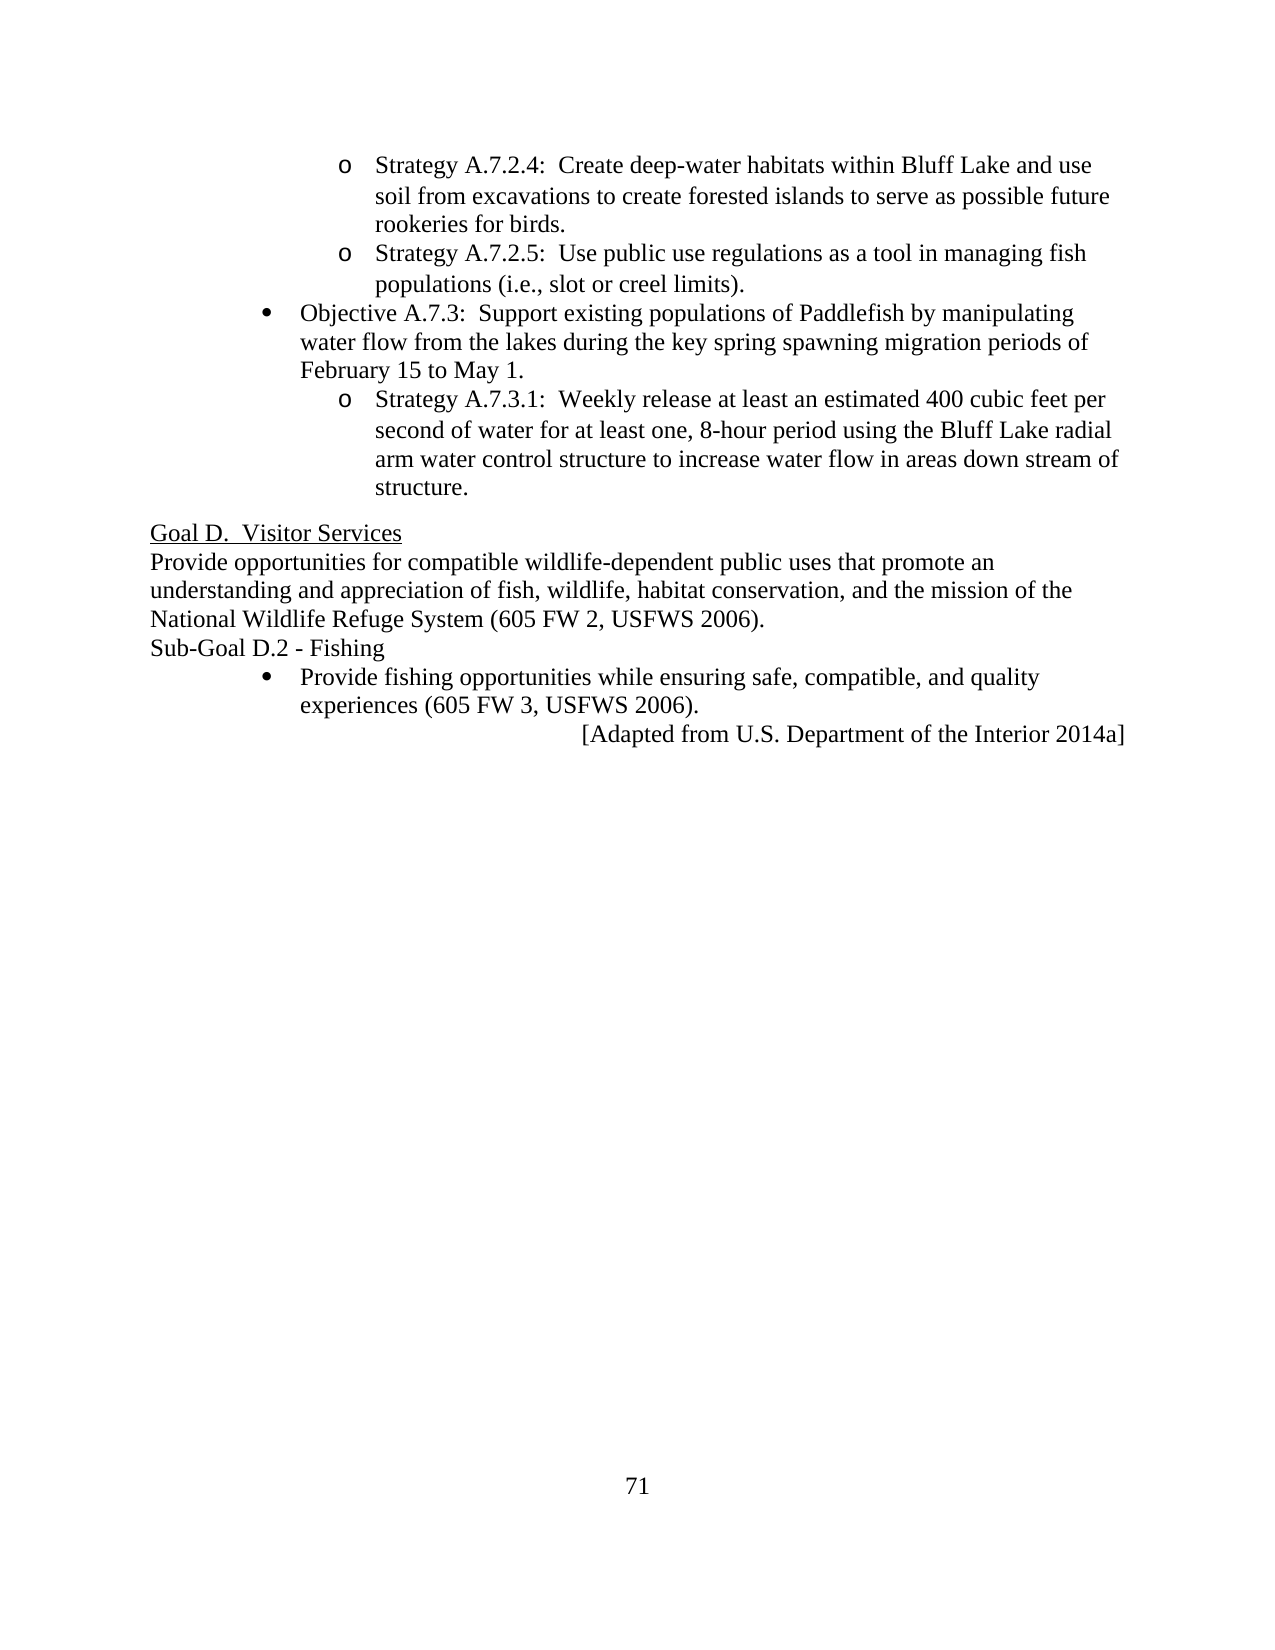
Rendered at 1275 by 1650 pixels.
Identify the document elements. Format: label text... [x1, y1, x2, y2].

text Provide opportunities for compatible wildlife-dependent public uses that promote an understanding and appreciation of fish, wildlife, habitat conservation, and the mission of the National Wildlife Refuge System (605 FW 2, USFWS 2006). [150, 547, 1125, 633]
list Strategy A.7.2.5: Use public use regulations as a tool in managing fish populations (i.e., slot or creel limits). [337, 238, 1125, 298]
list Objective A.7.3: Support existing populations of Paddlefish by manipulating water flow from the lakes during the key spring spawning migration periods of February 15 to May 1. [262, 298, 1125, 384]
list Strategy A.7.3.1: Weekly release at least an estimated 400 cubic feet per second of water for at least one, 8-hour period using the Bluff Lake radial arm water control structure to increase water flow in areas down stream of structure. [337, 384, 1125, 501]
list [Adapted from U.S. Department of the Interior 2014a] [450, 719, 1125, 748]
text Sub-Goal D.2 - Fishing [150, 633, 1125, 662]
list Strategy A.7.2.4: Create deep-water habitats within Bluff Lake and use soil from excavations to create forested islands to serve as possible future rookeries for birds. [337, 150, 1125, 238]
text Goal D. Visitor Services [150, 518, 1125, 547]
list Provide fishing opportunities while ensuring safe, compatible, and quality experiences (605 FW 3, USFWS 2006). [262, 662, 1125, 719]
